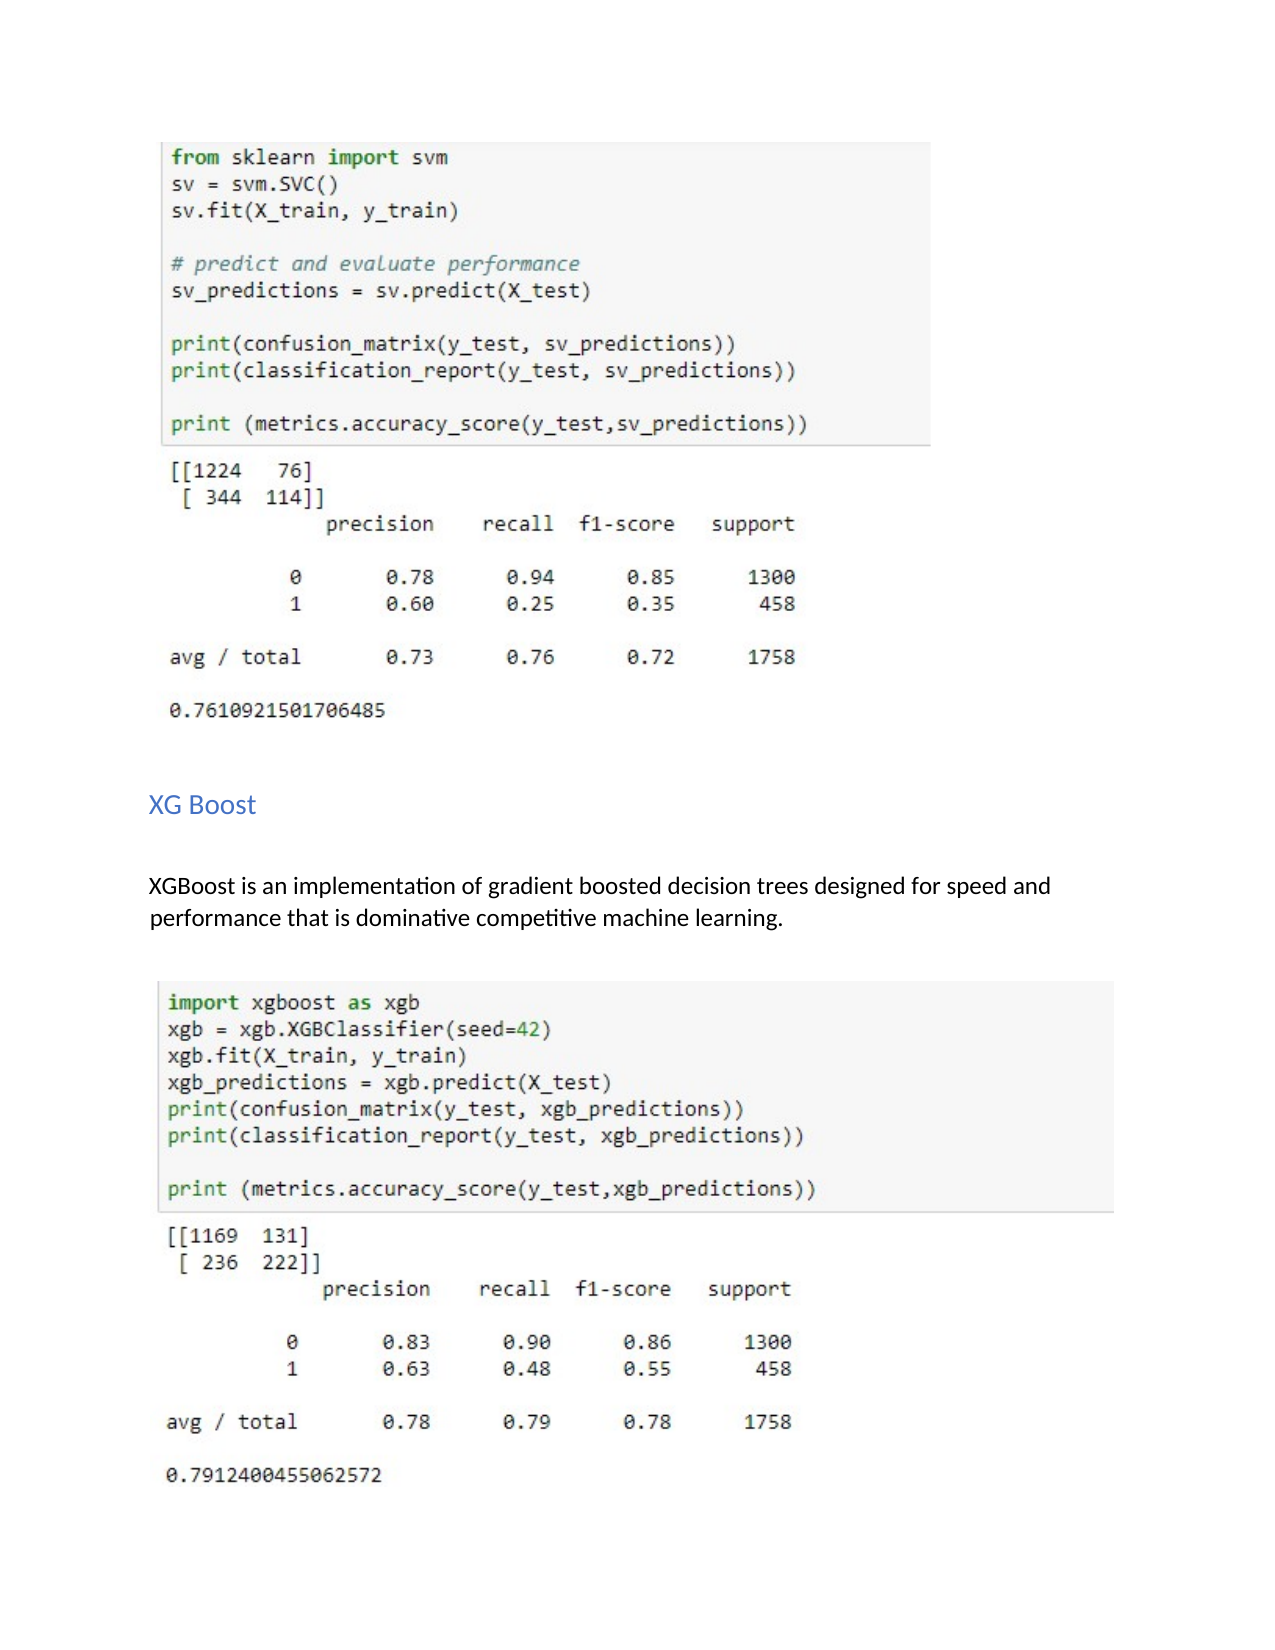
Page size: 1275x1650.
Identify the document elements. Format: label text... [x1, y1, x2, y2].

picture [150, 981, 1114, 1487]
text XGBoost is an implementation of gradient boosted decision trees designed for speed and performance that is dominative competitive machine learning. [148, 870, 1127, 933]
subtitle XG Boost [148, 786, 1149, 821]
picture [155, 142, 931, 741]
